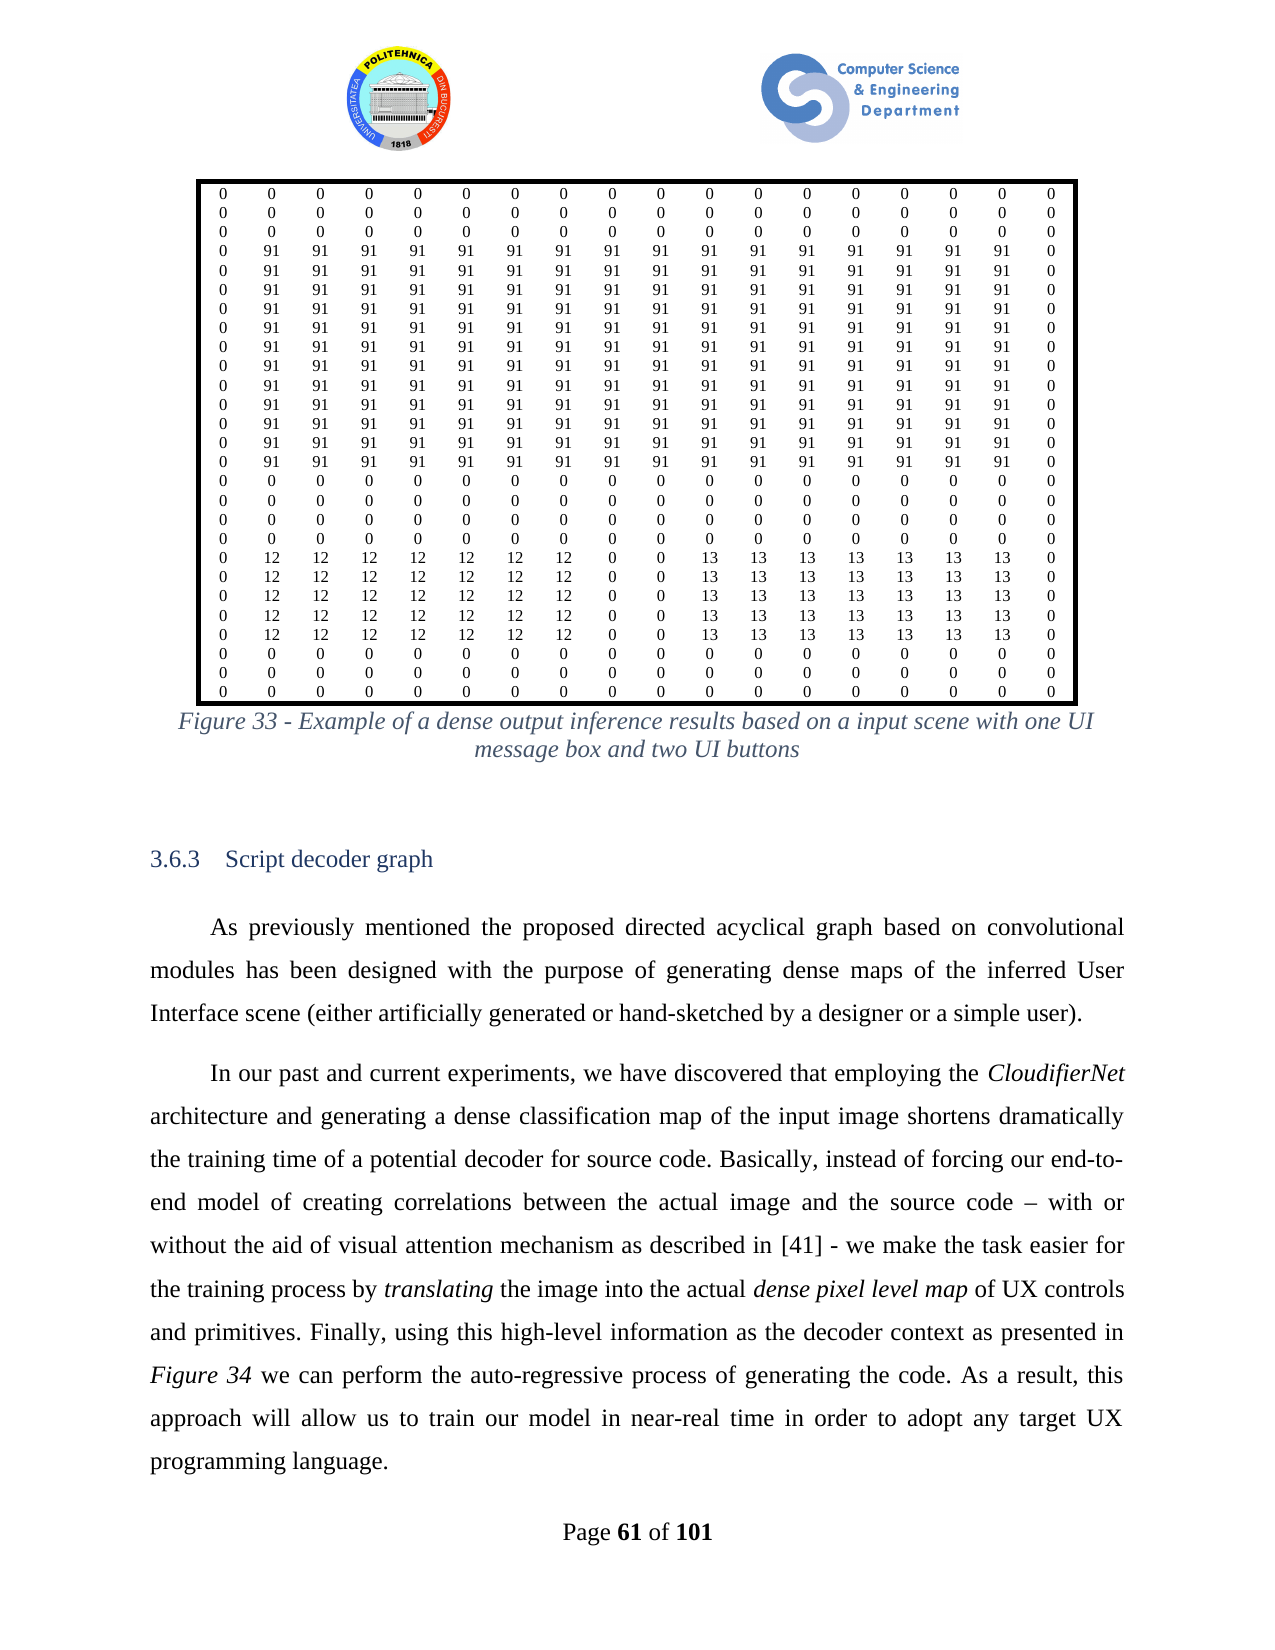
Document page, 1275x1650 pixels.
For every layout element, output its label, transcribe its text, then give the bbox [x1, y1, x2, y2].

picture [346, 46, 451, 151]
text In our past and current experiments, we have discovered that employing the CloudifierNet architecture and generating a dense classification map of the input image shortens dramatically the training time of a potential decoder for source code. Basically, instead of forcing our end-to-end model of creating correlations between the actual image and the source code – with or without the aid of visual attention mechanism as described in - we make the task easier for the training process by translating the image into the actual dense pixel level map of UX controls and primitives. Finally, using this high-level information as the decoder context as presented in Figure 33 we can perform the auto-regressive process of generating the code. As a result, this approach will allow us to train our model in near-real time in order to adopt any target UX programming language. [150, 1058, 1125, 1475]
text As previously mentioned the proposed directed acyclical graph based on convolutional modules has been designed with the purpose of generating dense maps of the inferred User Interface scene (either artificially generated or hand-sketched by a designer or a simple user). [150, 912, 1125, 1027]
picture [760, 53, 963, 144]
table_header Figure 33 - Example of a dense output inference results based on a input scene with one UI message box and two UI buttons [150, 179, 1124, 784]
subtitle Script decoder graph [150, 844, 1125, 873]
